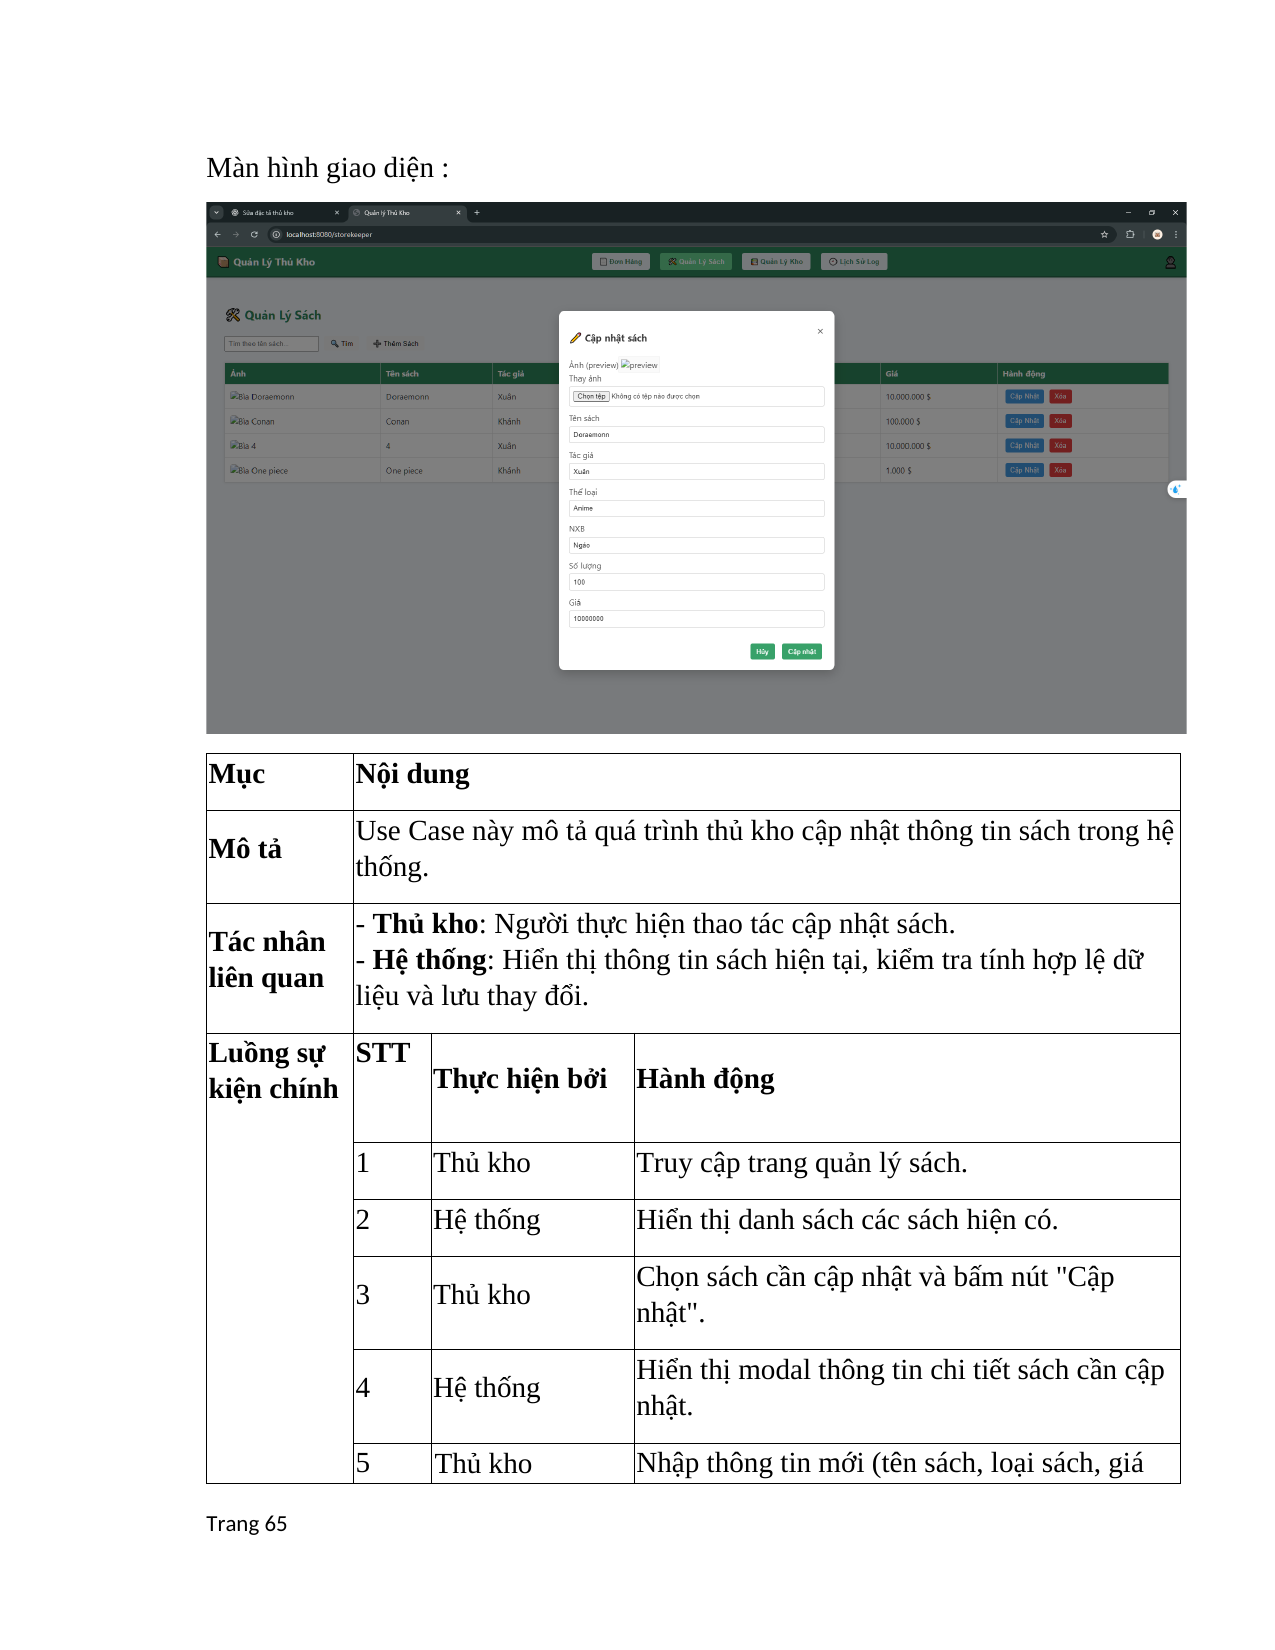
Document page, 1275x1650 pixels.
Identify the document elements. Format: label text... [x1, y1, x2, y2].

text Màn hình giao diện : [206, 150, 1187, 183]
table_cell Thực hiện bởi [432, 1034, 634, 1142]
table_header Nội dung [354, 754, 1180, 810]
table_cell Hiển thị danh sách các sách hiện có. [635, 1200, 1180, 1256]
table_cell - Thủ kho: Người thực hiện thao tác cập nhật sách. - Hệ thống: Hiển thị thông tin sách hiện tại, kiểm tra tính hợp lệ dữ liệu và lưu thay đổi. [354, 904, 1180, 1032]
table_cell Luồng sự kiện chính [207, 1034, 353, 1483]
table_cell Hệ thống [432, 1350, 634, 1442]
table_cell Truy cập trang quản lý sách. [635, 1143, 1180, 1199]
table_cell [432, 1444, 634, 1483]
table_cell Hành động [635, 1034, 1180, 1142]
table_cell Chọn sách cần cập nhật và bấm nút "Cập nhật". [635, 1257, 1180, 1349]
table_cell Hiển thị modal thông tin chi tiết sách cần cập nhật. [635, 1350, 1180, 1442]
table_cell Use Case này mô tả quá trình thủ kho cập nhật thông tin sách trong hệ thống. [354, 811, 1180, 903]
picture [206, 202, 1187, 734]
table_header Mục [207, 754, 353, 810]
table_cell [635, 1444, 1180, 1483]
table_cell 4 [354, 1350, 431, 1442]
table_cell Hệ thống [432, 1200, 634, 1256]
table_cell Mô tả [207, 811, 353, 903]
table_cell Tác nhân liên quan [207, 904, 353, 1032]
table_cell 3 [354, 1257, 431, 1349]
table_cell STT [354, 1034, 431, 1142]
table_cell 2 [354, 1200, 431, 1256]
table_cell Thủ kho [432, 1143, 634, 1199]
table_cell Thủ kho [432, 1257, 634, 1349]
table_cell 5 [354, 1444, 431, 1483]
table_cell 1 [354, 1143, 431, 1199]
